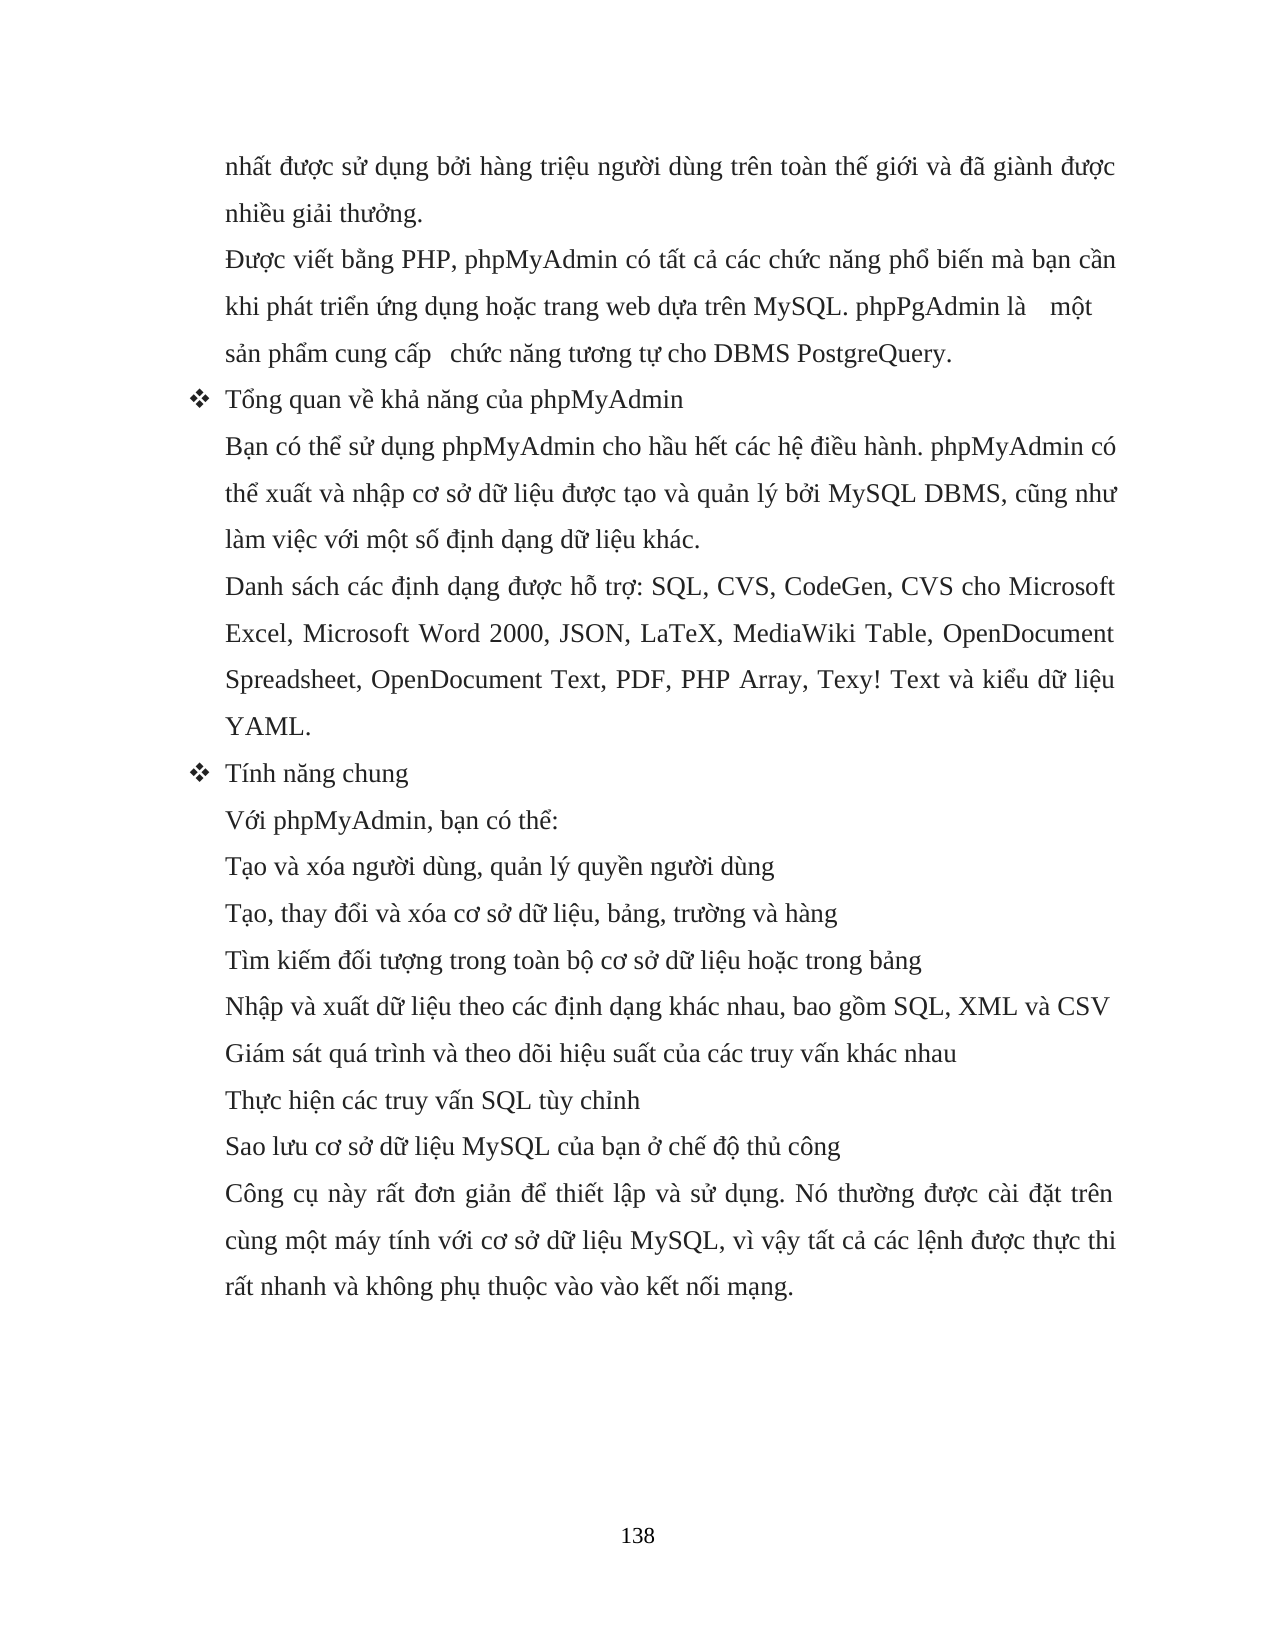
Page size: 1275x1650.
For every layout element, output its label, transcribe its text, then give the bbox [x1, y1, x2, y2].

text Danh sách các định dạng được hỗ trợ: SQL, CVS, CodeGen, CVS cho Microsoft Excel, Microsoft Word 2000, JSON, LaTeX, MediaWiki Table, OpenDocument Spreadsheet, OpenDocument Text, PDF, PHP Array, Texy! Text và kiểu dữ liệu YAML. [150, 570, 1125, 741]
list Tính năng chung [187, 757, 1125, 788]
text Với phpMyAdmin, bạn có thể: [150, 804, 1125, 835]
text Giám sát quá trình và theo dõi hiệu suất của các truy vấn khác nhau [150, 1037, 1125, 1068]
text Tạo, thay đổi và xóa cơ sở dữ liệu, bảng, trường và hàng [150, 897, 1125, 928]
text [150, 150, 1125, 228]
list Tổng quan về khả năng của phpMyAdmin [187, 383, 1125, 414]
text Bạn có thể sử dụng phpMyAdmin cho hầu hết các hệ điều hành. phpMyAdmin có thể xuất và nhập cơ sở dữ liệu được tạo và quản lý bởi MySQL DBMS, cũng như làm việc với một số định dạng dữ liệu khác. [150, 430, 1125, 555]
text Thực hiện các truy vấn SQL tùy chỉnh [150, 1084, 1125, 1115]
text Tạo và xóa người dùng, quản lý quyền người dùng [150, 850, 1125, 882]
text Sao lưu cơ sở dữ liệu MySQL của bạn ở chế độ thủ công [150, 1130, 1125, 1162]
text Nhập và xuất dữ liệu theo các định dạng khác nhau, bao gồm SQL, XML và CSV [150, 990, 1125, 1022]
text Công cụ này rất đơn giản để thiết lập và sử dụng. Nó thường được cài đặt trên cùng một máy tính với cơ sở dữ liệu MySQL, vì vậy tất cả các lệnh được thực thi rất nhanh và không phụ thuộc vào vào kết nối mạng. [150, 1177, 1125, 1302]
text Được viết bằng PHP, phpMyAdmin có tất cả các chức năng phổ biến mà bạn cần khi phát triển ứng dụng hoặc trang web dựa trên MySQL. phpPgAdmin là một sản phẩm cung cấp chức năng tương tự cho DBMS PostgreQuery. [150, 243, 1125, 368]
text Tìm kiếm đối tượng trong toàn bộ cơ sở dữ liệu hoặc trong bảng [150, 944, 1125, 975]
